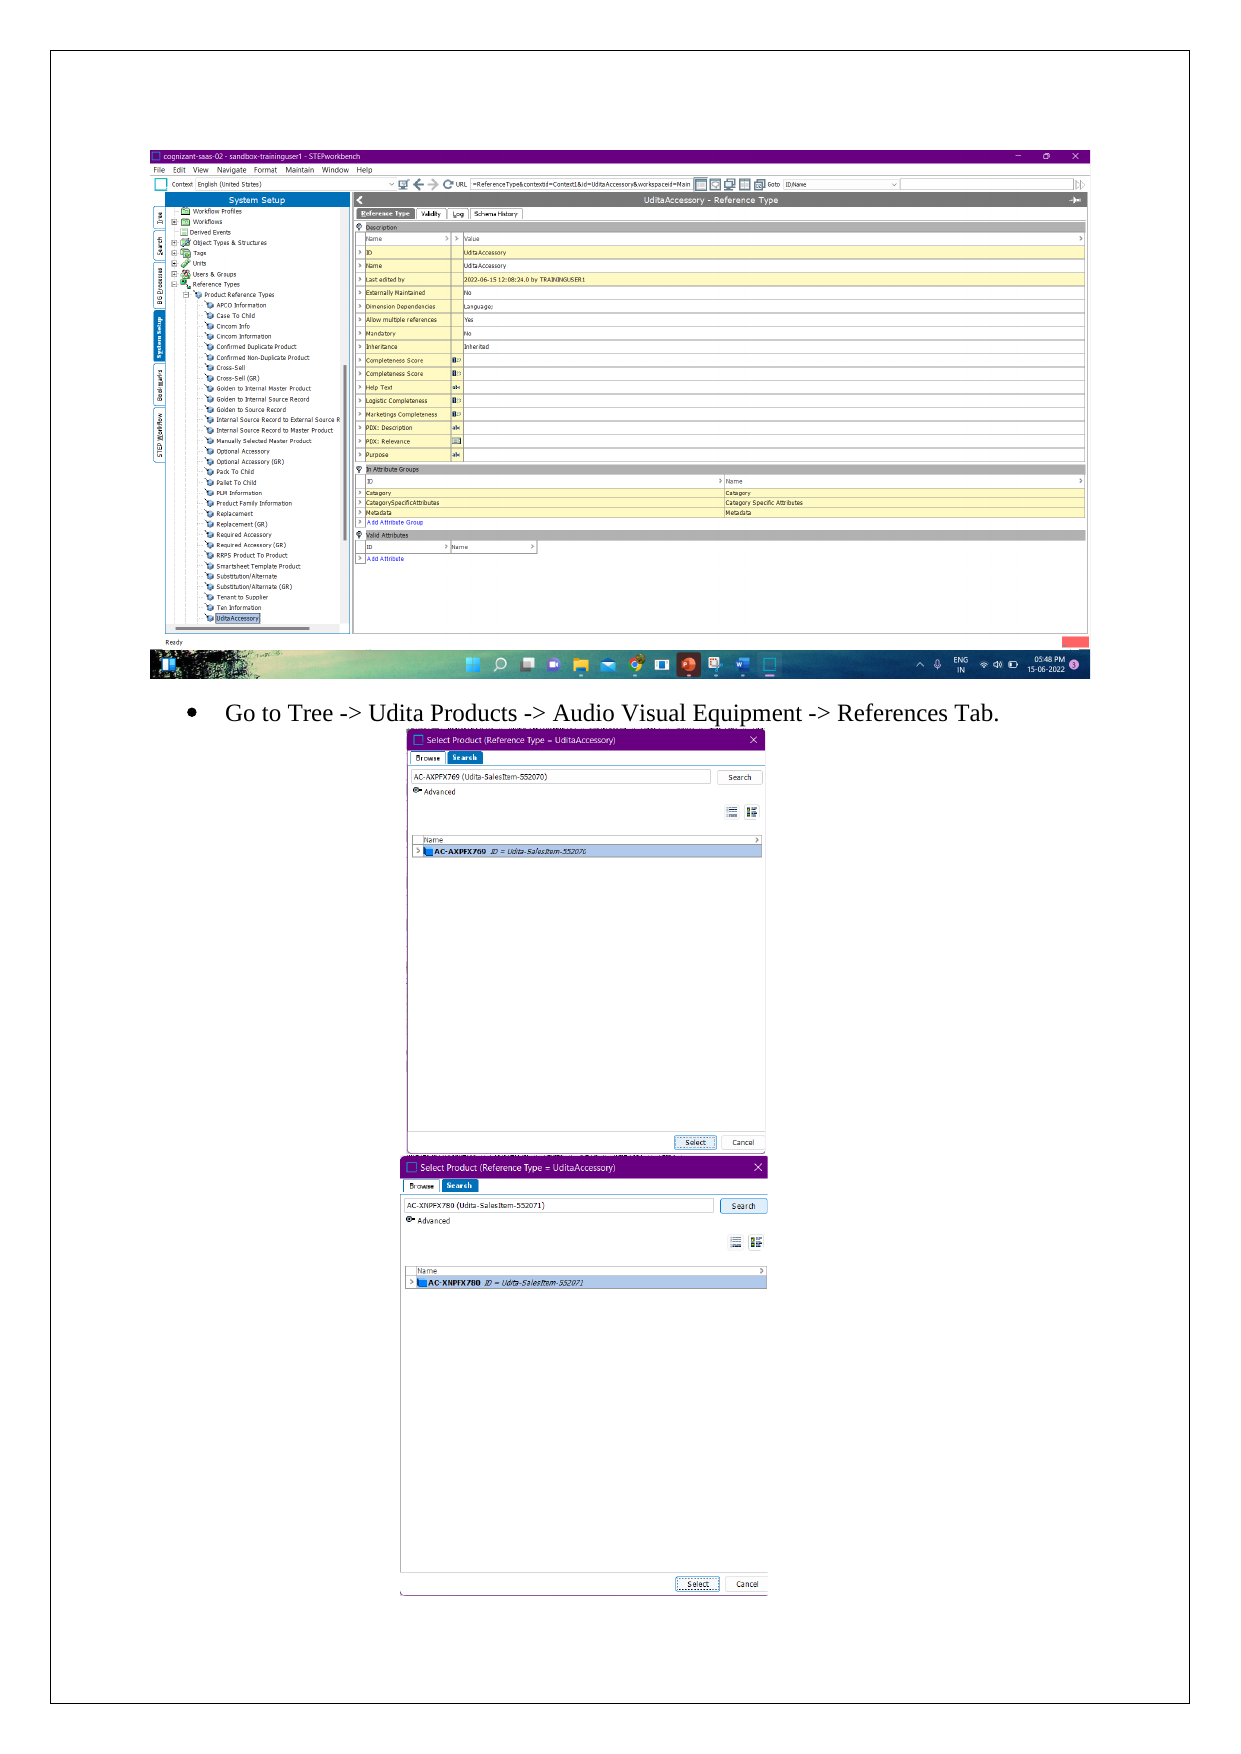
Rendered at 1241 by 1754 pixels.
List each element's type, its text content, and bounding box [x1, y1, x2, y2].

picture [150, 150, 1091, 679]
list Go to Tree -> Udita Products -> Audio Visual Equipment -> References Tab. [187, 698, 1090, 726]
picture [400, 1155, 768, 1596]
picture [406, 728, 765, 1154]
